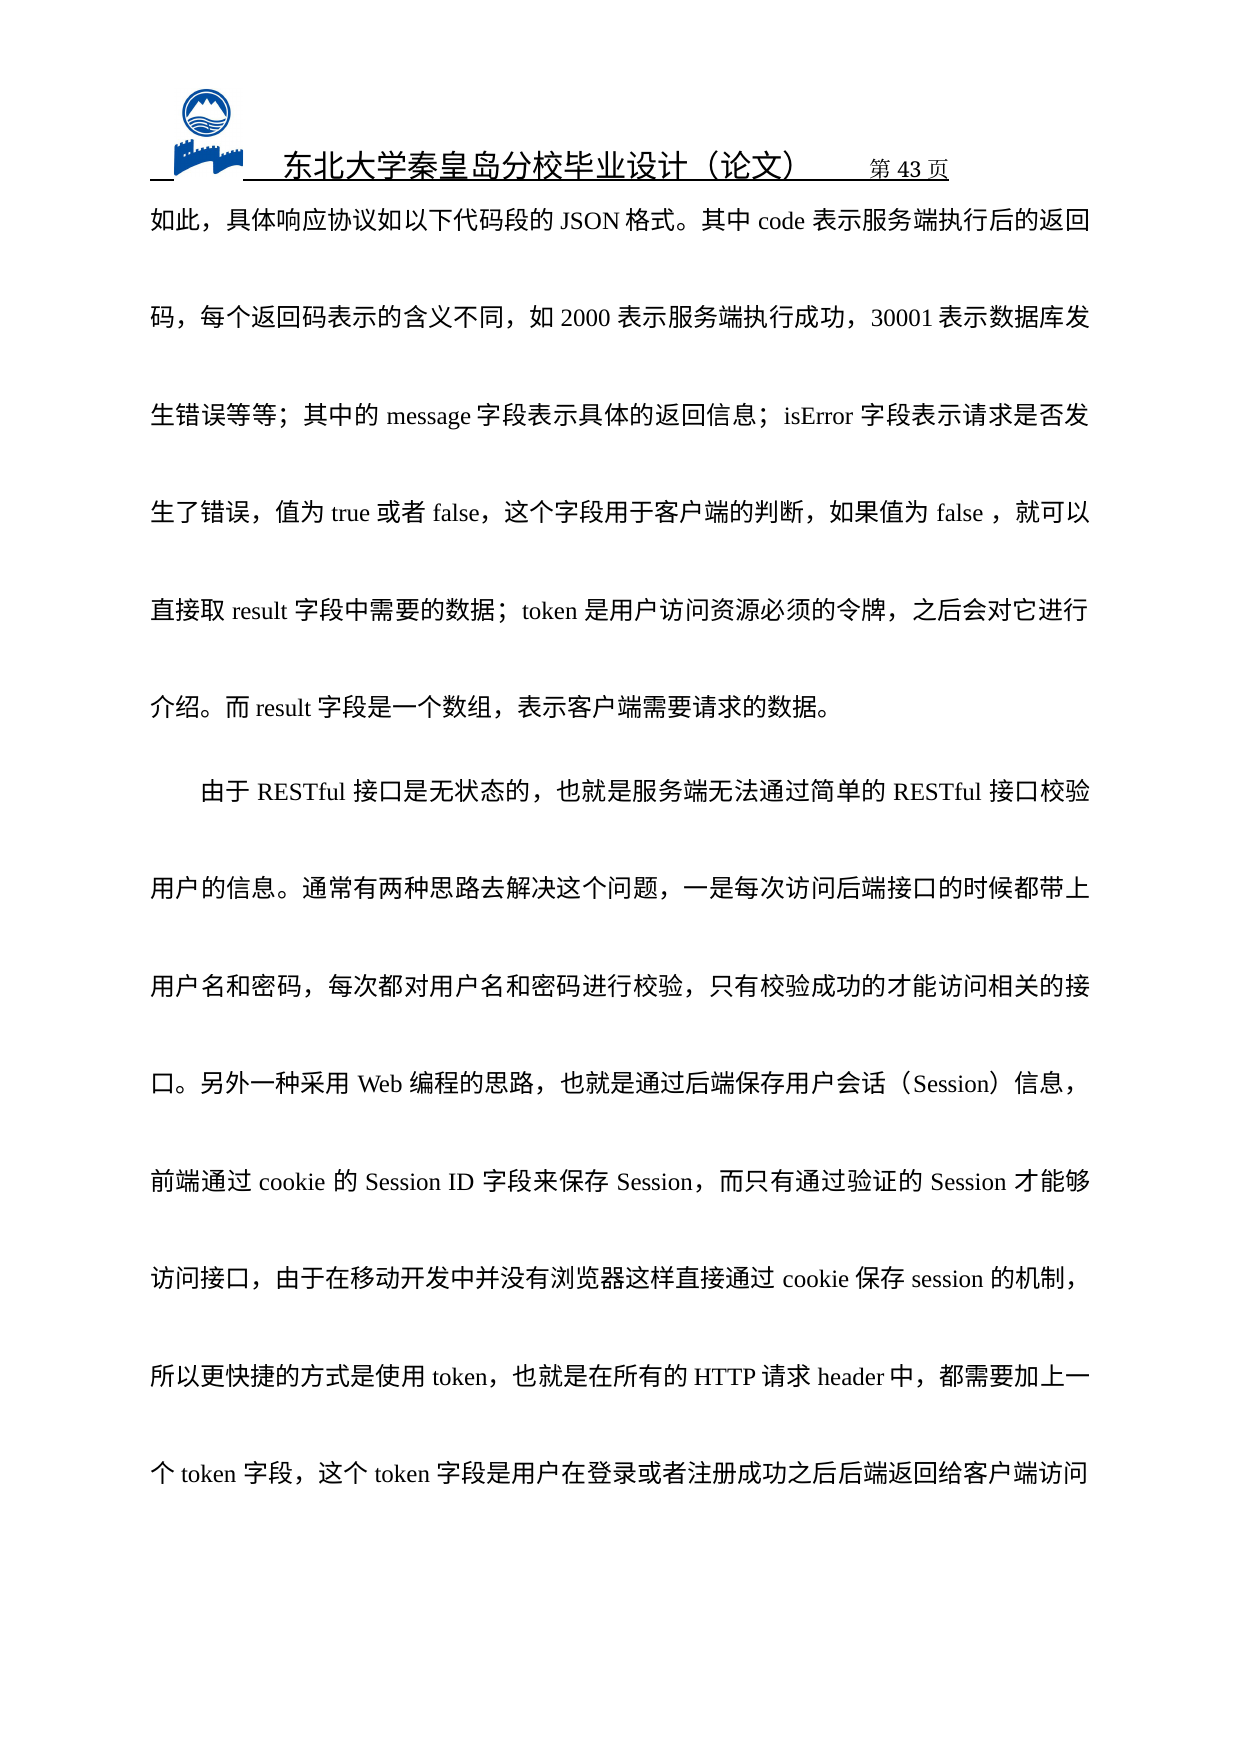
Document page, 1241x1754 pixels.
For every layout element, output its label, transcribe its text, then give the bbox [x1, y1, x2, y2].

picture [173, 88, 244, 177]
